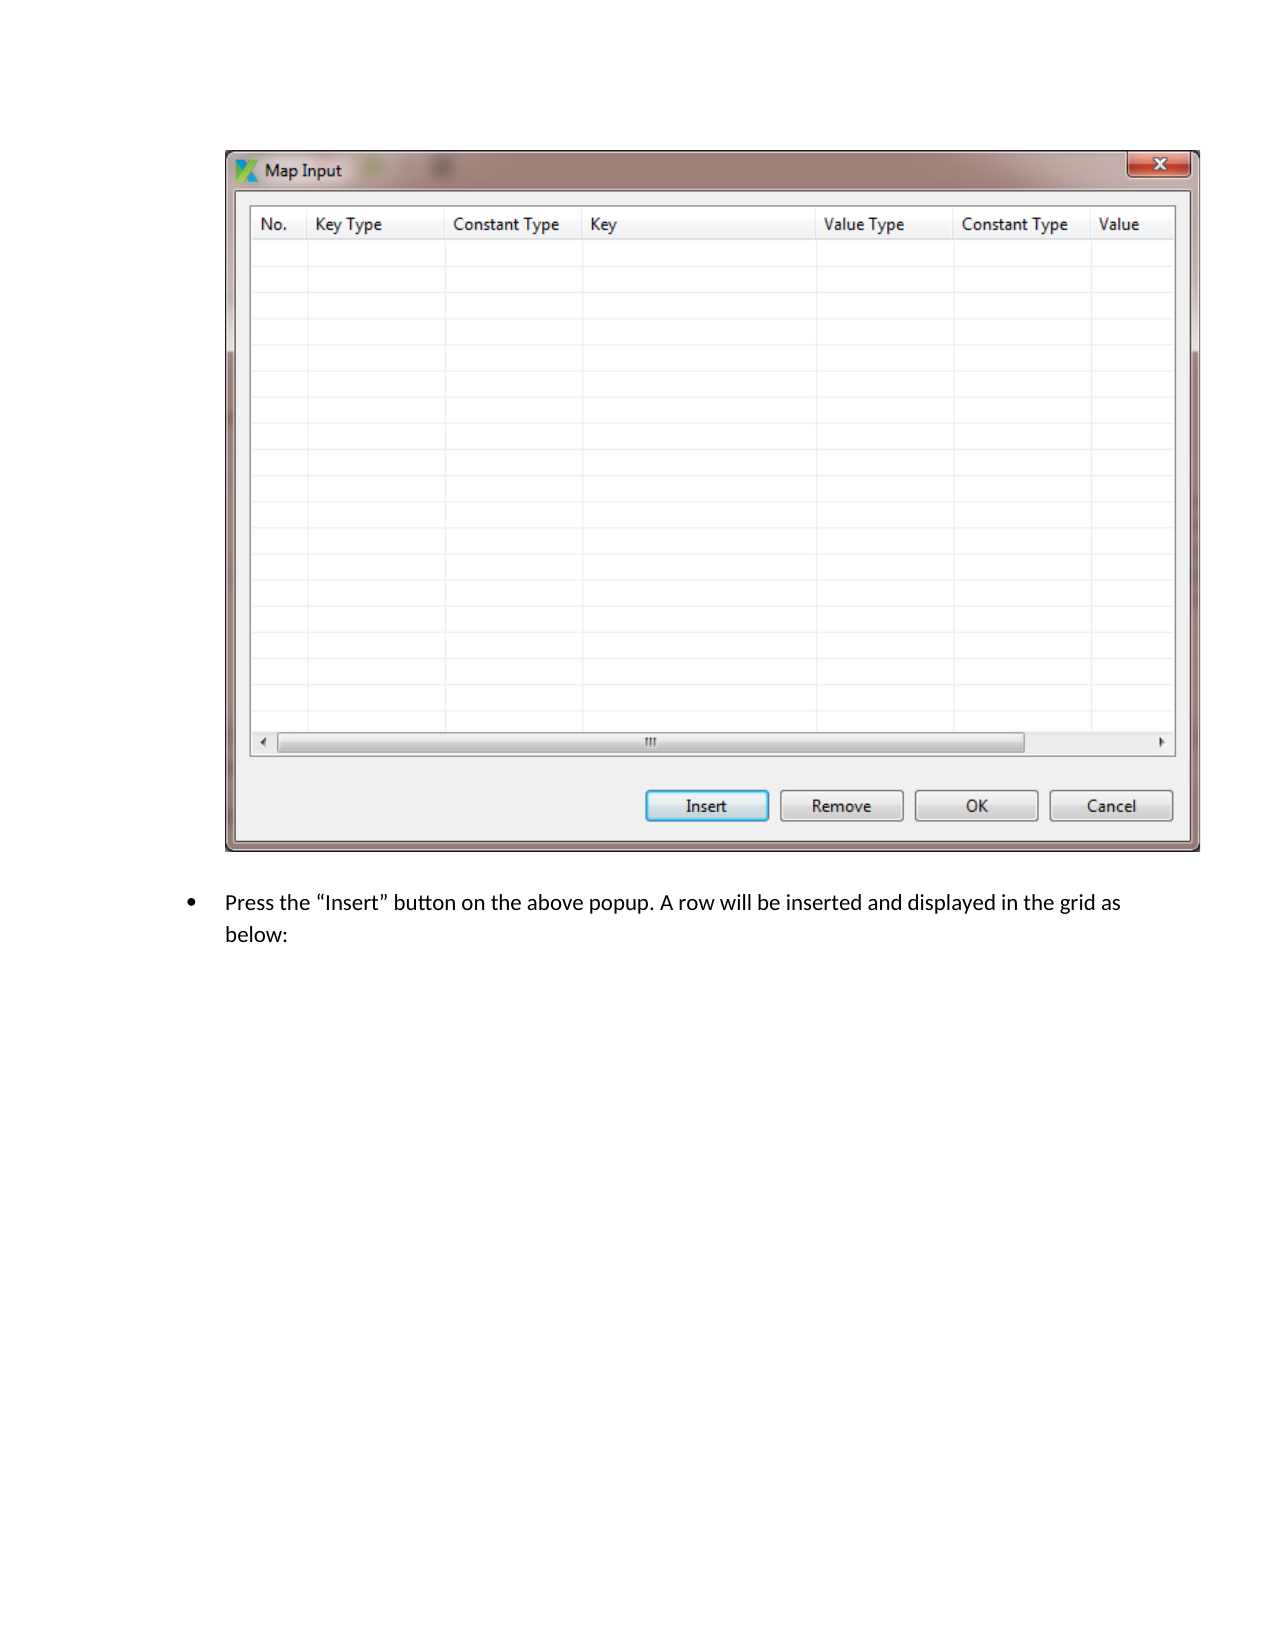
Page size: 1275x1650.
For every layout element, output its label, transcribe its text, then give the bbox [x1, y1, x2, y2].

list Press the “Insert” button on the above popup. A row will be inserted and displayed in the grid as below: [187, 888, 1125, 948]
picture [225, 150, 1200, 852]
